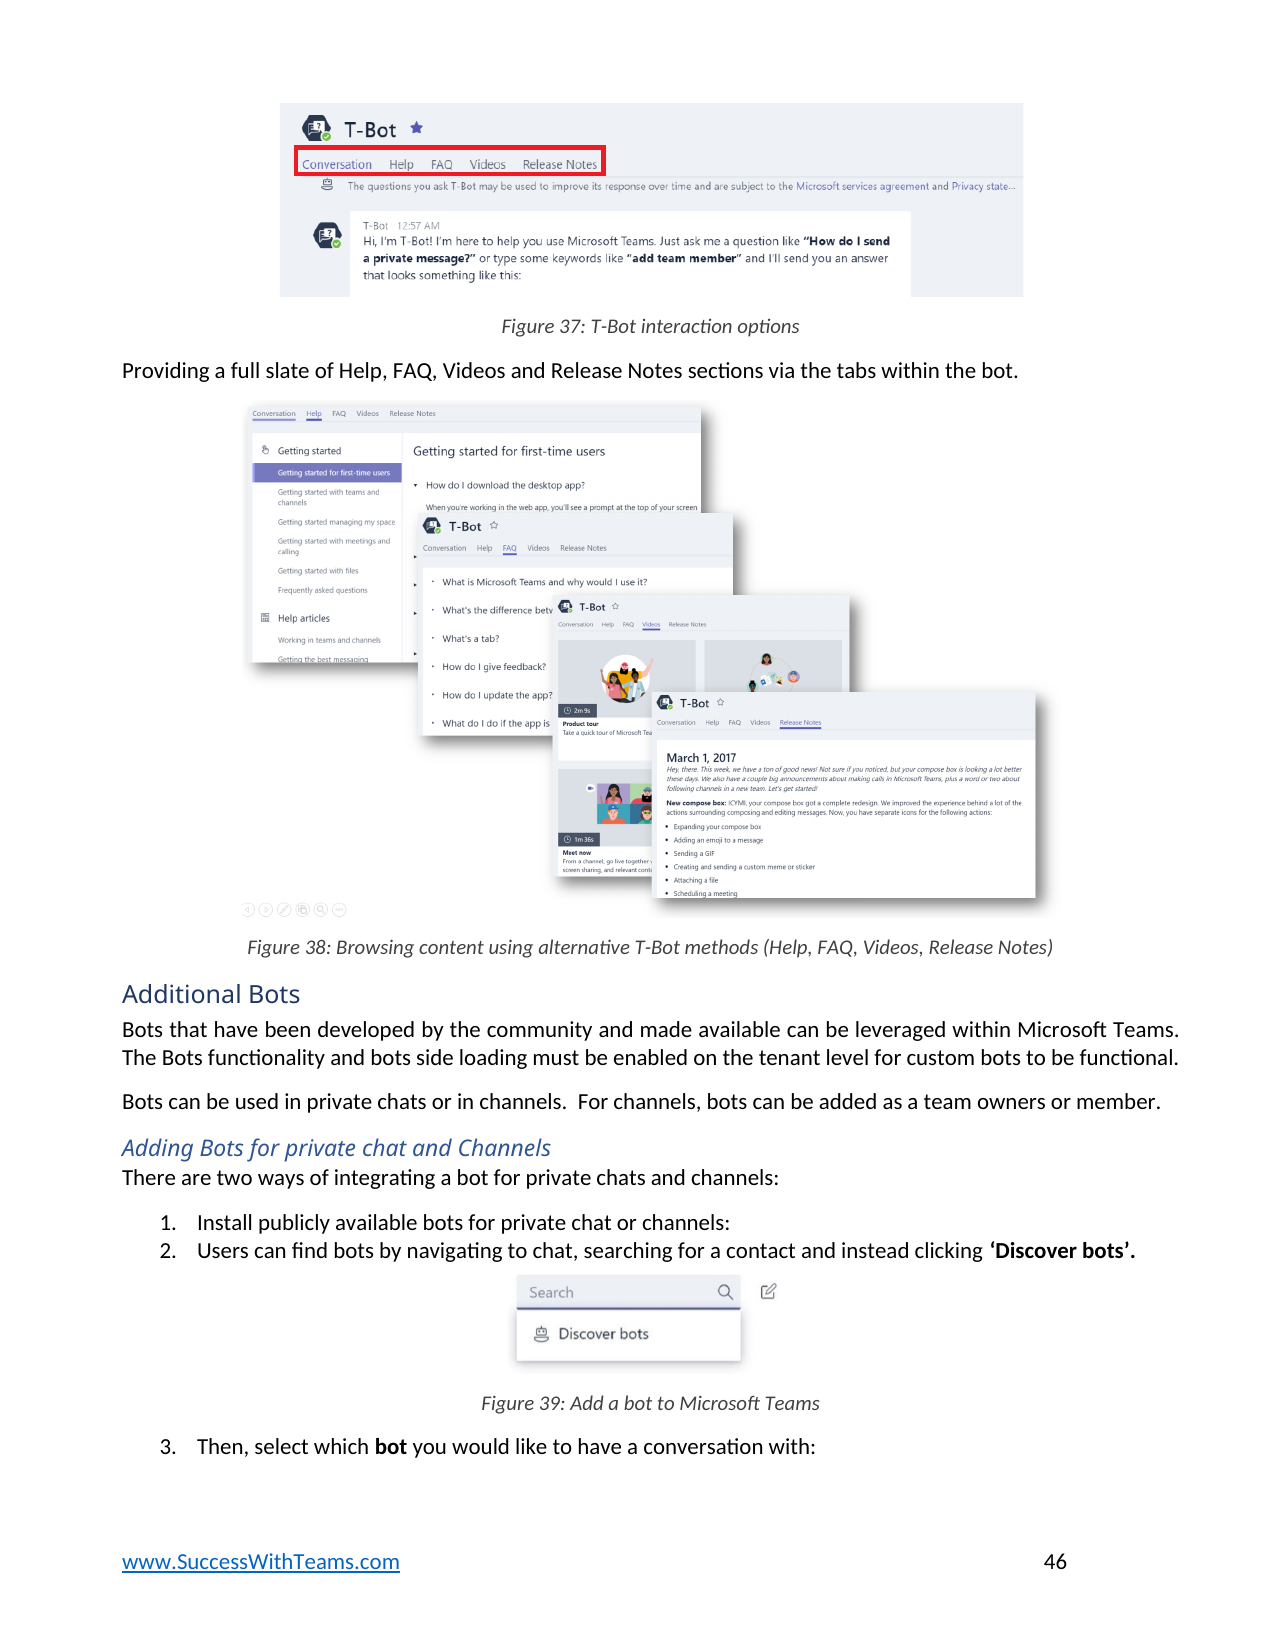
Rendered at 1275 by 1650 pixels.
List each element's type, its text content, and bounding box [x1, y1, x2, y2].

list Then, select which bot you would like to have a conversation with: [159, 1432, 1181, 1460]
subtitle Adding Bots for private chat and Channels [122, 1132, 1181, 1163]
picture [507, 1268, 796, 1374]
list Install publicly available bots for private chat or channels: [159, 1208, 1181, 1236]
text Figure 39: Add a bot to Microsoft Teams [122, 1390, 1181, 1415]
list Users can find bots by navigating to chat, searching for a contact and instead clicking ‘Discover bots’. [159, 1236, 1181, 1264]
picture [242, 400, 1061, 918]
text Figure 37: T-Bot interaction options [122, 314, 1181, 339]
text Bots can be used in private chats or in channels. For channels, bots can be added as a team owners or member. [122, 1087, 1181, 1116]
picture [279, 103, 1024, 297]
subtitle Additional Bots [122, 977, 1181, 1011]
text There are two ways of integrating a bot for private chats and channels: [122, 1163, 1181, 1191]
text Providing a full slate of Help, FAQ, Videos and Release Notes sections via the tabs within the bot. [122, 356, 1181, 384]
text Figure 38: Browsing content using alternative T-Bot methods (Help, FAQ, Videos, Release Notes) [122, 934, 1181, 960]
text Bots that have been developed by the community and made available can be leveraged within Microsoft Teams. The Bots functionality and bots side loading must be enabled on the tenant level for custom bots to be functional. [122, 1015, 1181, 1071]
